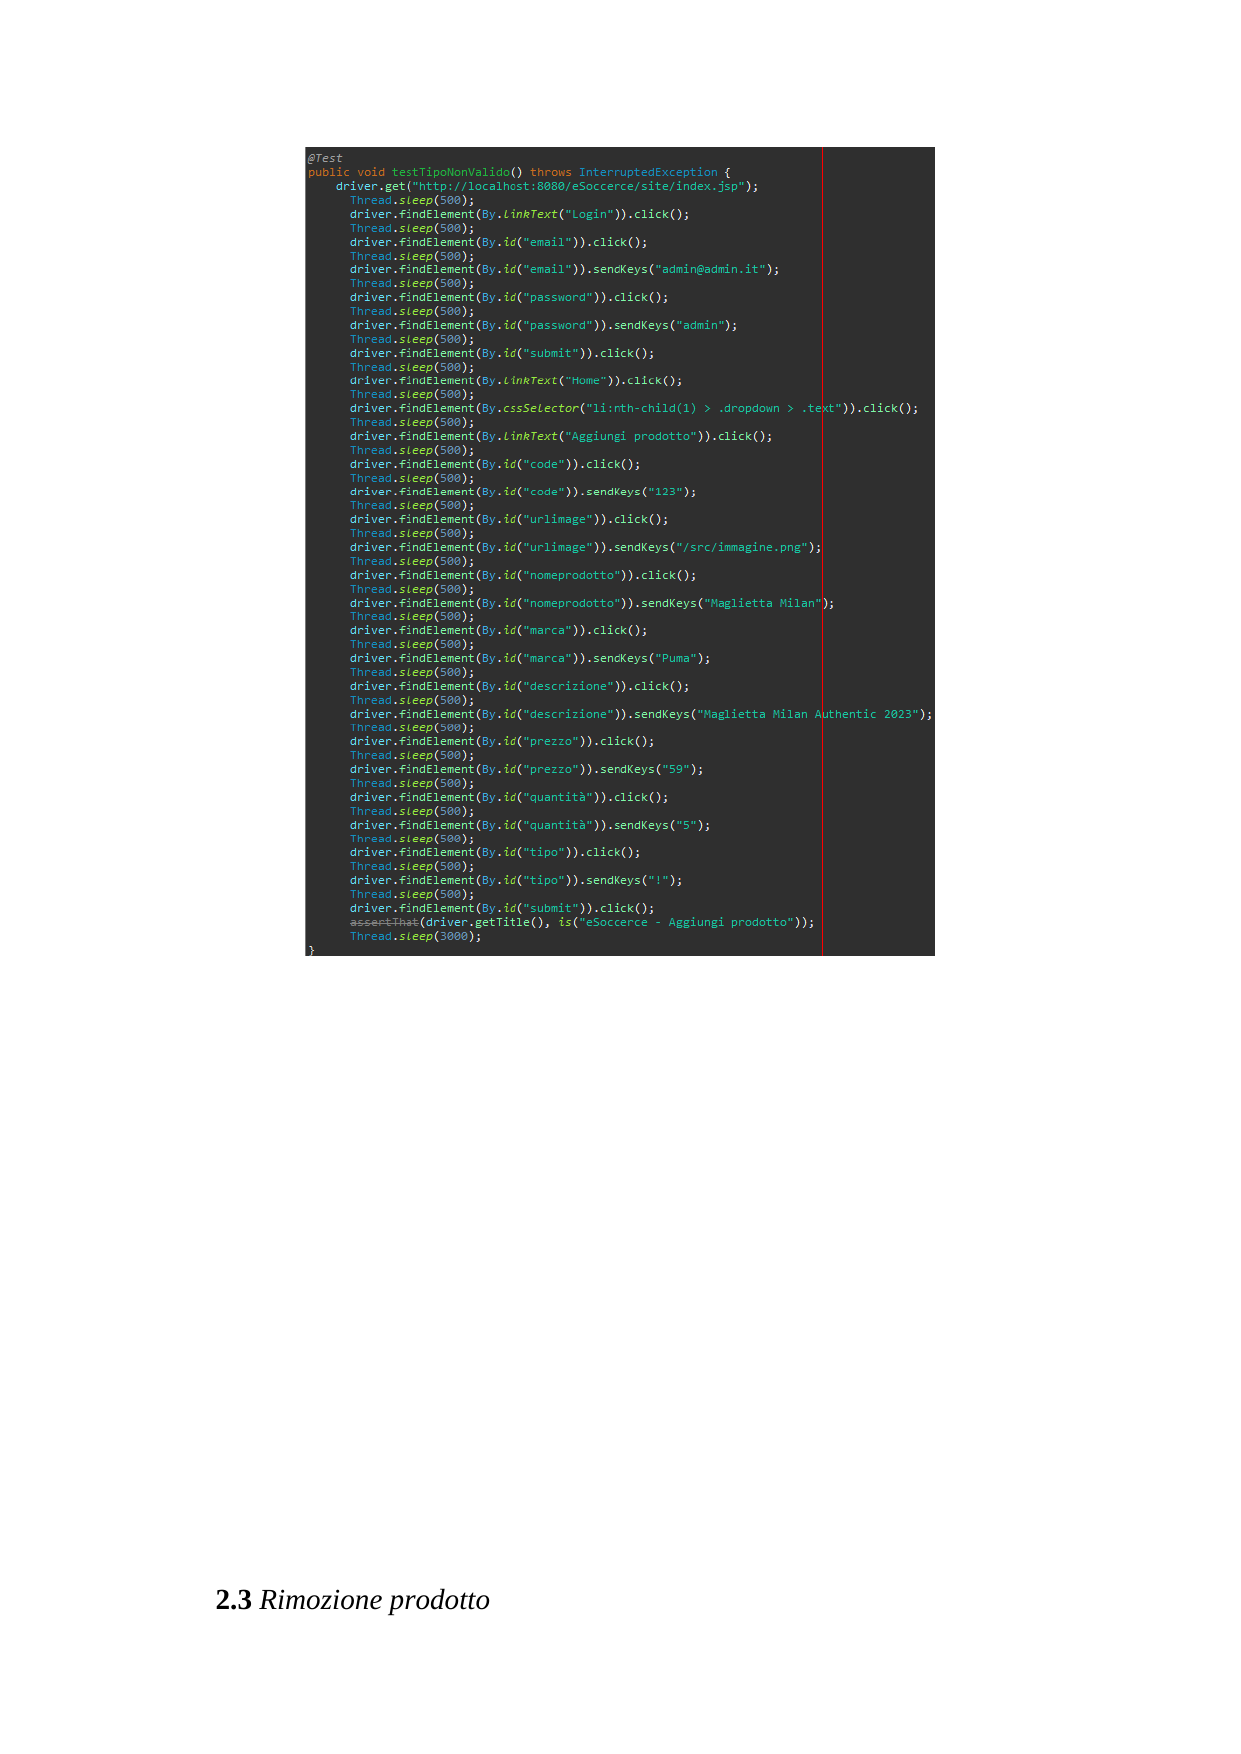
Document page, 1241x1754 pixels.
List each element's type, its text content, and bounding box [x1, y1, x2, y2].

picture [305, 147, 935, 956]
text 2.3 Rimozione prodotto [118, 1582, 1122, 1615]
